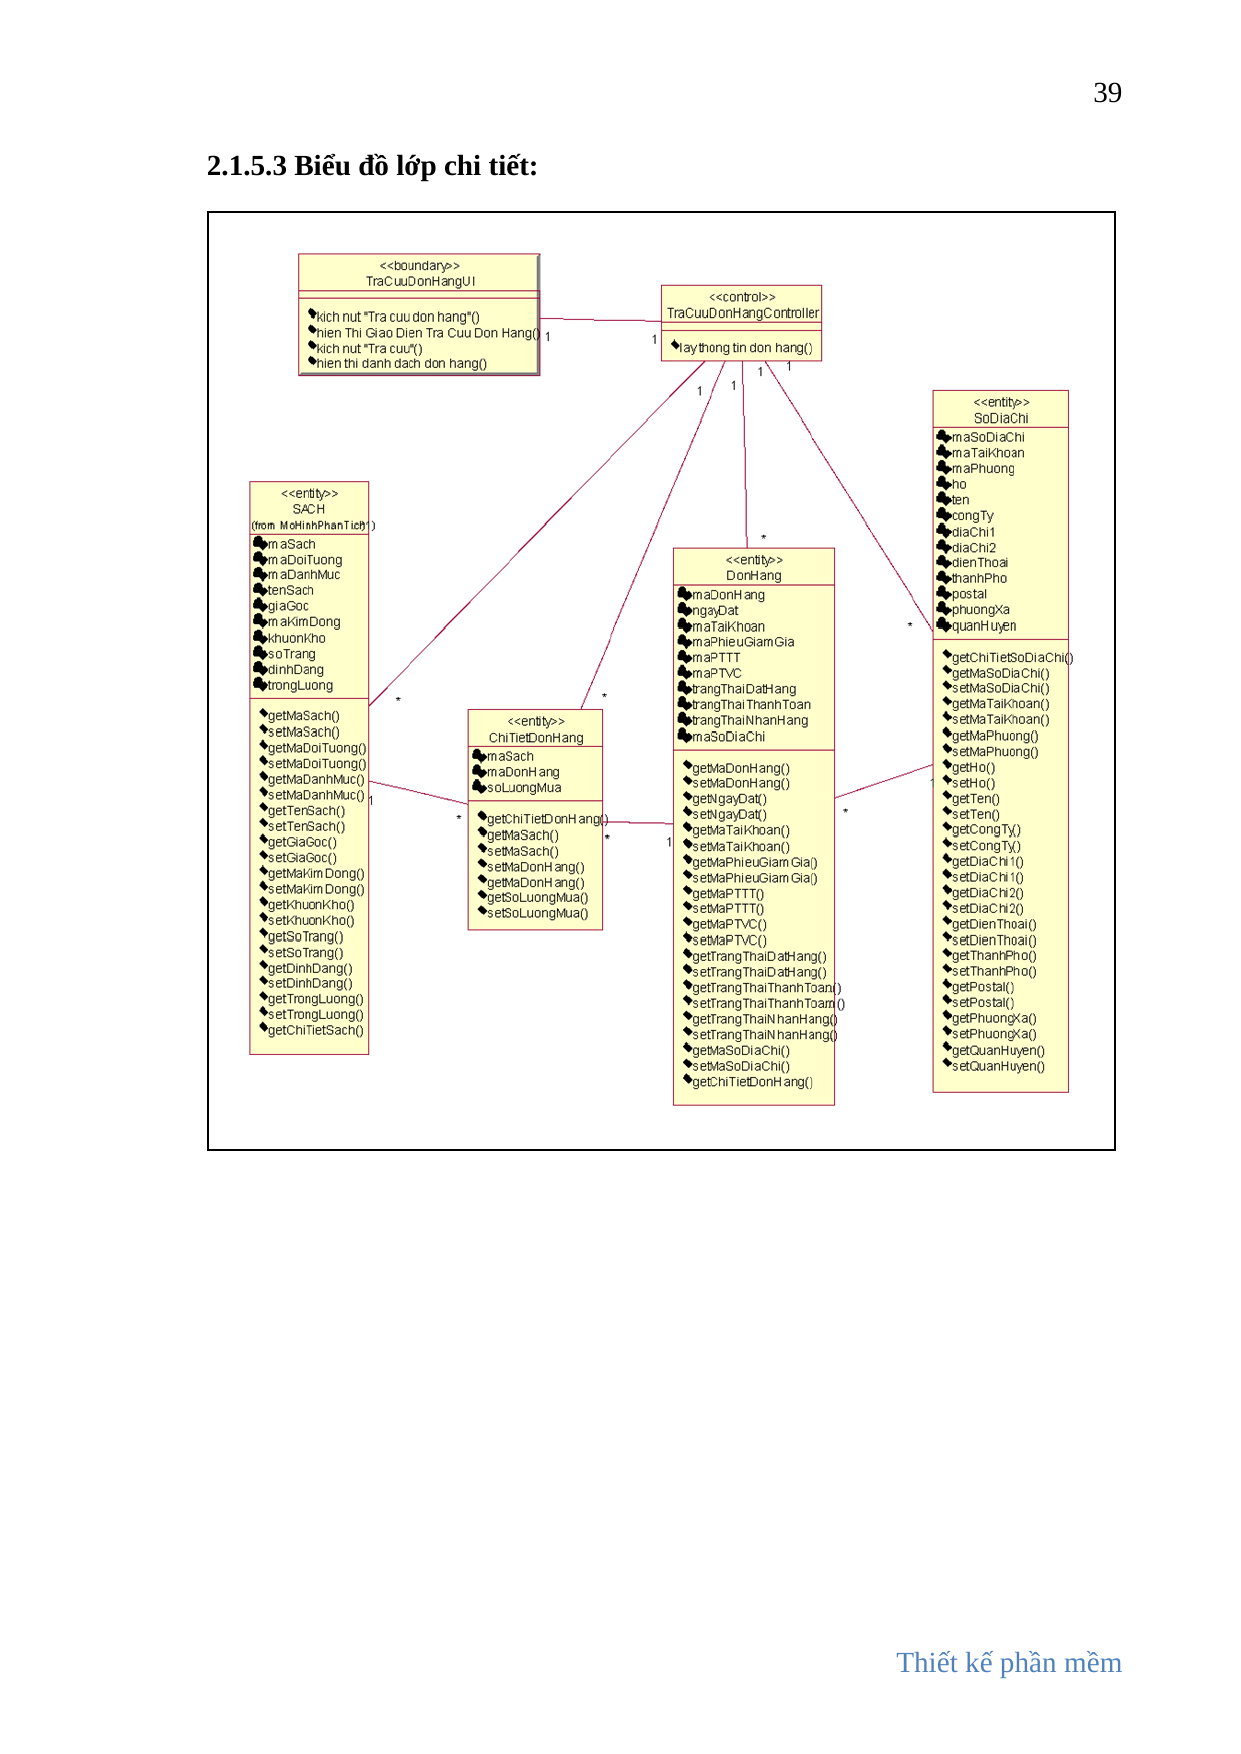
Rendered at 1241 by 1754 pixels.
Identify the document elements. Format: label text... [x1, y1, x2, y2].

subtitle 2.1.5.3 Biểu đồ lớp chi tiết: [207, 148, 1122, 181]
picture [209, 213, 1114, 1149]
